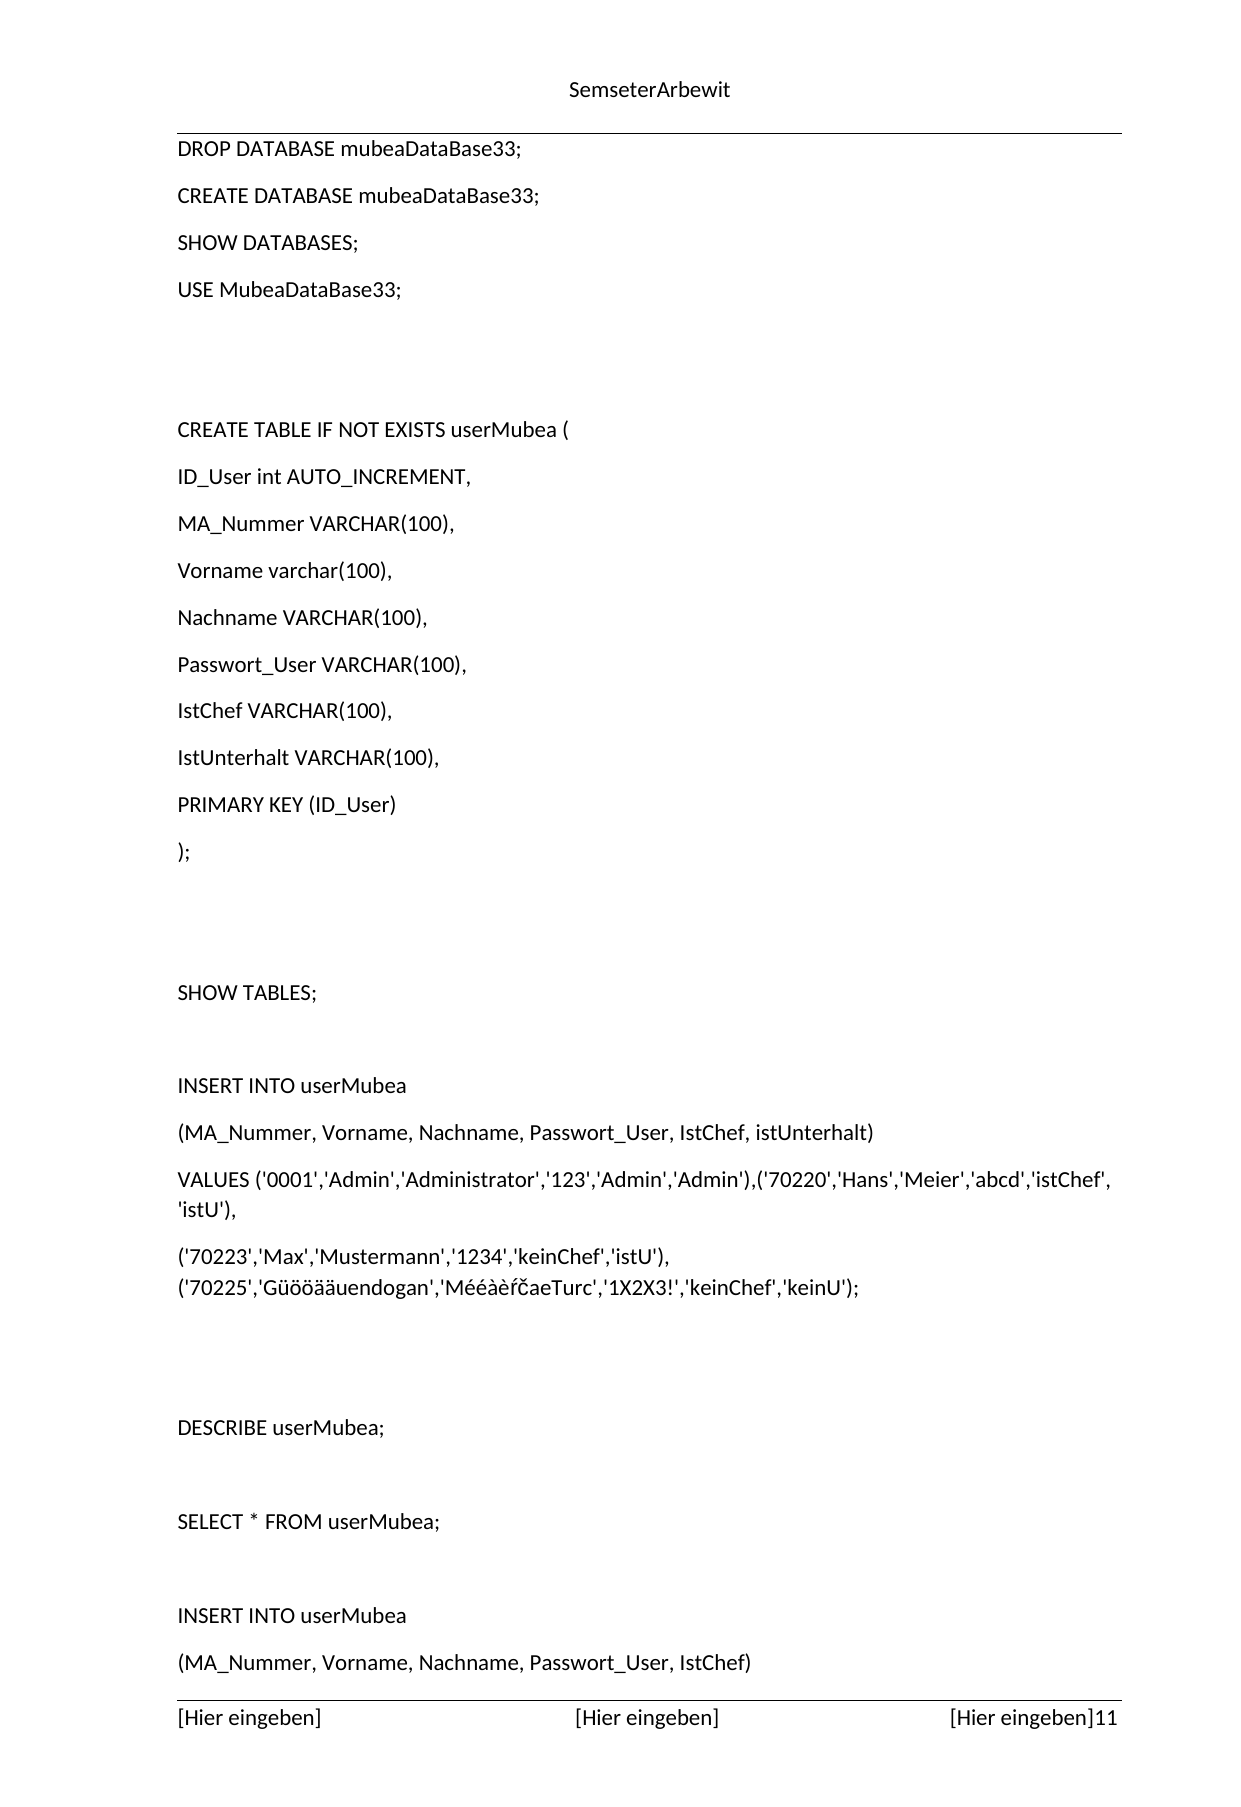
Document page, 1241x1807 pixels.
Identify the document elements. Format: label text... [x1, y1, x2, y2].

text ); [177, 837, 1122, 865]
text SELECT * FROM userMubea; [177, 1507, 1122, 1535]
text INSERT INTO userMubea [177, 1601, 1122, 1629]
text CREATE TABLE IF NOT EXISTS userMubea ( [177, 415, 1122, 443]
text (MA_Nummer, Vorname, Nachname, Passwort_User, IstChef) [177, 1648, 1122, 1676]
text MA_Nummer VARCHAR(100), [177, 509, 1122, 537]
text Passwort_User VARCHAR(100), [177, 650, 1122, 678]
text (MA_Nummer, Vorname, Nachname, Passwort_User, IstChef, istUnterhalt) [177, 1118, 1122, 1147]
text SHOW TABLES; [177, 978, 1122, 1006]
text IstChef VARCHAR(100), [177, 697, 1122, 725]
text Nachname VARCHAR(100), [177, 603, 1122, 631]
text Vorname varchar(100), [177, 556, 1122, 584]
text SHOW DATABASES; [177, 228, 1122, 256]
text DROP DATABASE mubeaDataBase33; [177, 134, 1122, 162]
text USE MubeaDataBase33; [177, 275, 1122, 303]
text INSERT INTO userMubea [177, 1072, 1122, 1100]
text VALUES ('0001','Admin','Administrator','123','Admin','Admin'),('70220','Hans','Meier','abcd','istChef', 'istU'), [177, 1165, 1122, 1224]
text PRIMARY KEY (ID_User) [177, 790, 1122, 818]
text IstUnterhalt VARCHAR(100), [177, 743, 1122, 772]
text ('70223','Max','Mustermann','1234','keinChef','istU'),('70225','Güööääuendogan','MééàèŕčaeTurc','1X2X3!','keinChef','keinU'); [177, 1242, 1122, 1301]
text CREATE DATABASE mubeaDataBase33; [177, 181, 1122, 209]
text ID_User int AUTO_INCREMENT, [177, 462, 1122, 490]
text DESCRIBE userMubea; [177, 1413, 1122, 1441]
